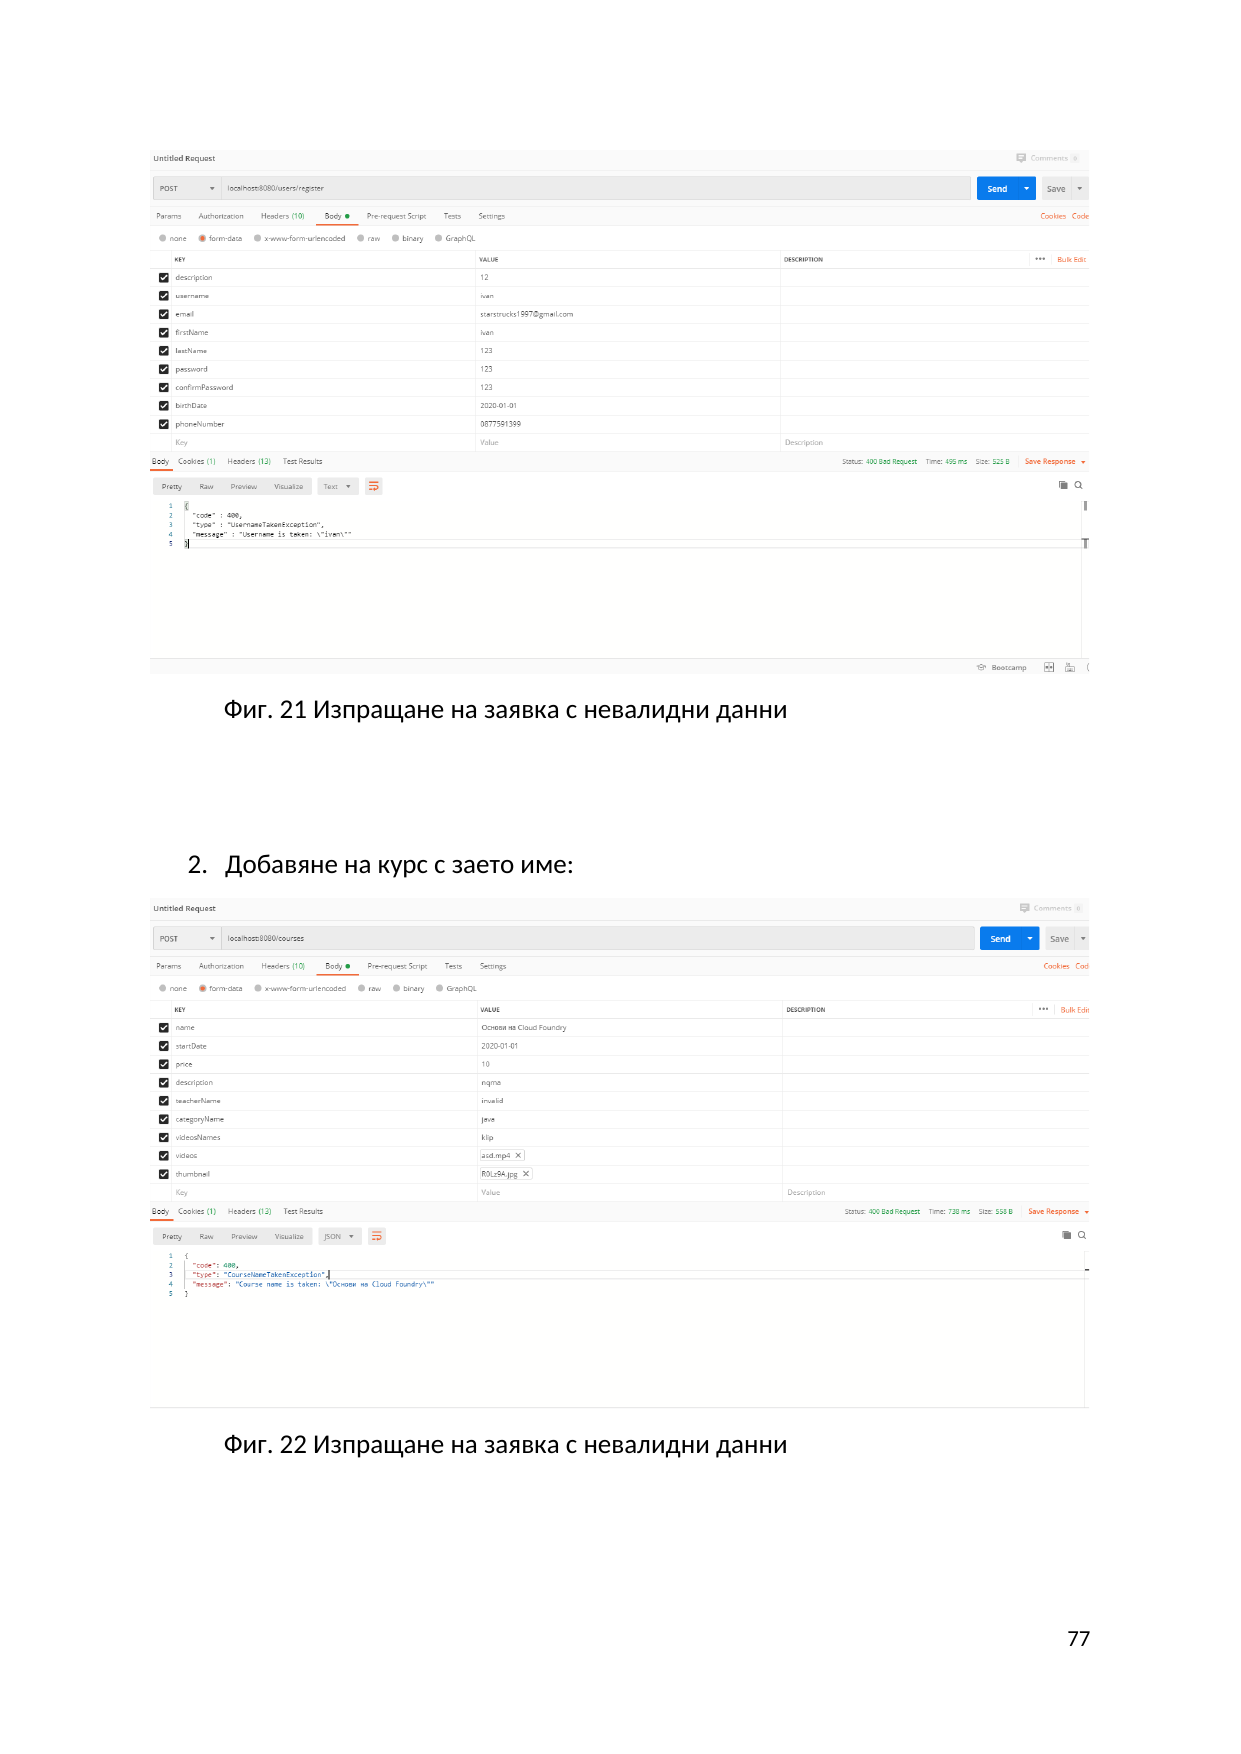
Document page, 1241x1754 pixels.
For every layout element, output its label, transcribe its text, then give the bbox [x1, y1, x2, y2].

picture [150, 150, 1090, 674]
list Добавяне на курс с заето име: [187, 847, 1090, 880]
text Фиг. 21 Изпращане на заявка с невалидни данни [150, 692, 1090, 725]
picture [150, 898, 1090, 1409]
text Фиг. 22 Изпращане на заявка с невалидни данни [150, 1427, 1090, 1460]
